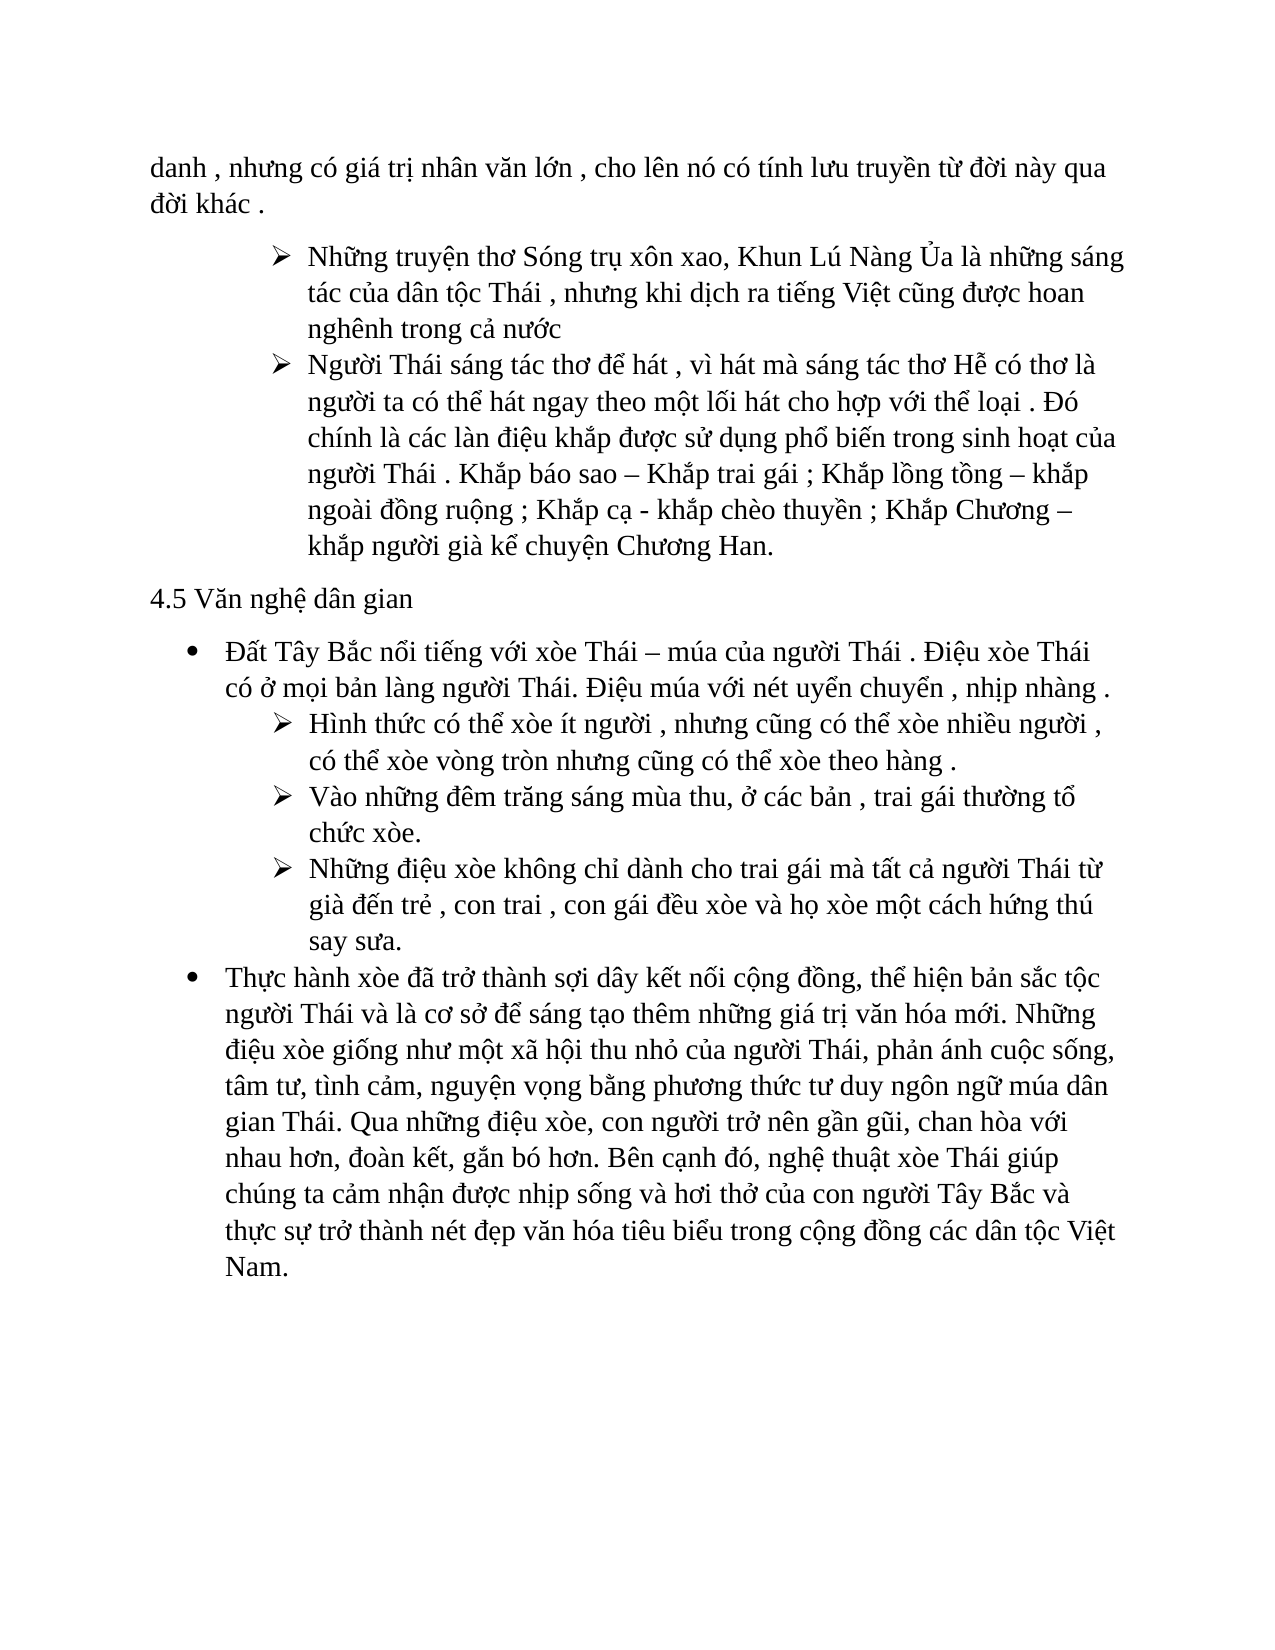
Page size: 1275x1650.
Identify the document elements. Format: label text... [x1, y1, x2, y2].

list Vào những đêm trăng sáng mùa thu, ở các bản , trai gái thường tổ chức xòe. [271, 779, 1125, 848]
list Những điệu xòe không chỉ dành cho trai gái mà tất cả người Thái từ già đến trẻ , con trai , con gái đều xòe và họ xòe một cách hứng thú say sưa. [271, 851, 1125, 957]
list Đất Tây Bắc nổi tiếng với xòe Thái – múa của người Thái . Điệu xòe Thái có ở mọi bản làng người Thái. Điệu múa với nét uyển chuyển , nhịp nhàng . [187, 634, 1125, 704]
list Thực hành xòe đã trở thành sợi dây kết nối cộng đồng, thể hiện bản sắc tộc người Thái và là cơ sở để sáng tạo thêm những giá trị văn hóa mới. Những điệu xòe giống như một xã hội thu nhỏ của người Thái, phản ánh cuộc sống, tâm tư, tình cảm, nguyện vọng bằng phương thức tư duy ngôn ngữ múa dân gian Thái. Qua những điệu xòe, con người trở nên gần gũi, chan hòa với nhau hơn, đoàn kết, gắn bó hơn. Bên cạnh đó, nghệ thuật xòe Thái giúp chúng ta cảm nhận được nhịp sống và hơi thở của con người Tây Bắc và thực sự trở thành nét đẹp văn hóa tiêu biểu trong cộng đồng các dân tộc Việt Nam. [187, 960, 1125, 1282]
text 4.5 Văn nghệ dân gian [150, 581, 1125, 615]
list Những truyện thơ Sóng trụ xôn xao, Khun Lú Nàng Ủa là những sáng tác của dân tộc Thái , nhưng khi dịch ra tiếng Việt cũng được hoan nghênh trong cả nước [270, 239, 1125, 345]
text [150, 150, 1125, 220]
list Người Thái sáng tác thơ để hát , vì hát mà sáng tác thơ Hễ có thơ là người ta có thể hát ngay theo một lối hát cho hợp với thể loại . Đó chính là các làn điệu khắp được sử dụng phổ biến trong sinh hoạt của người Thái . Khắp báo sao – Khắp trai gái ; Khắp lồng tồng – khắp ngoài đồng ruộng ; Khắp cạ - khắp chèo thuyền ; Khắp Chương – khắp người già kể chuyện Chương Han. [270, 347, 1125, 562]
list Hình thức có thể xòe ít người , nhưng cũng có thể xòe nhiều người , có thể xòe vòng tròn nhưng cũng có thể xòe theo hàng . [271, 706, 1125, 776]
